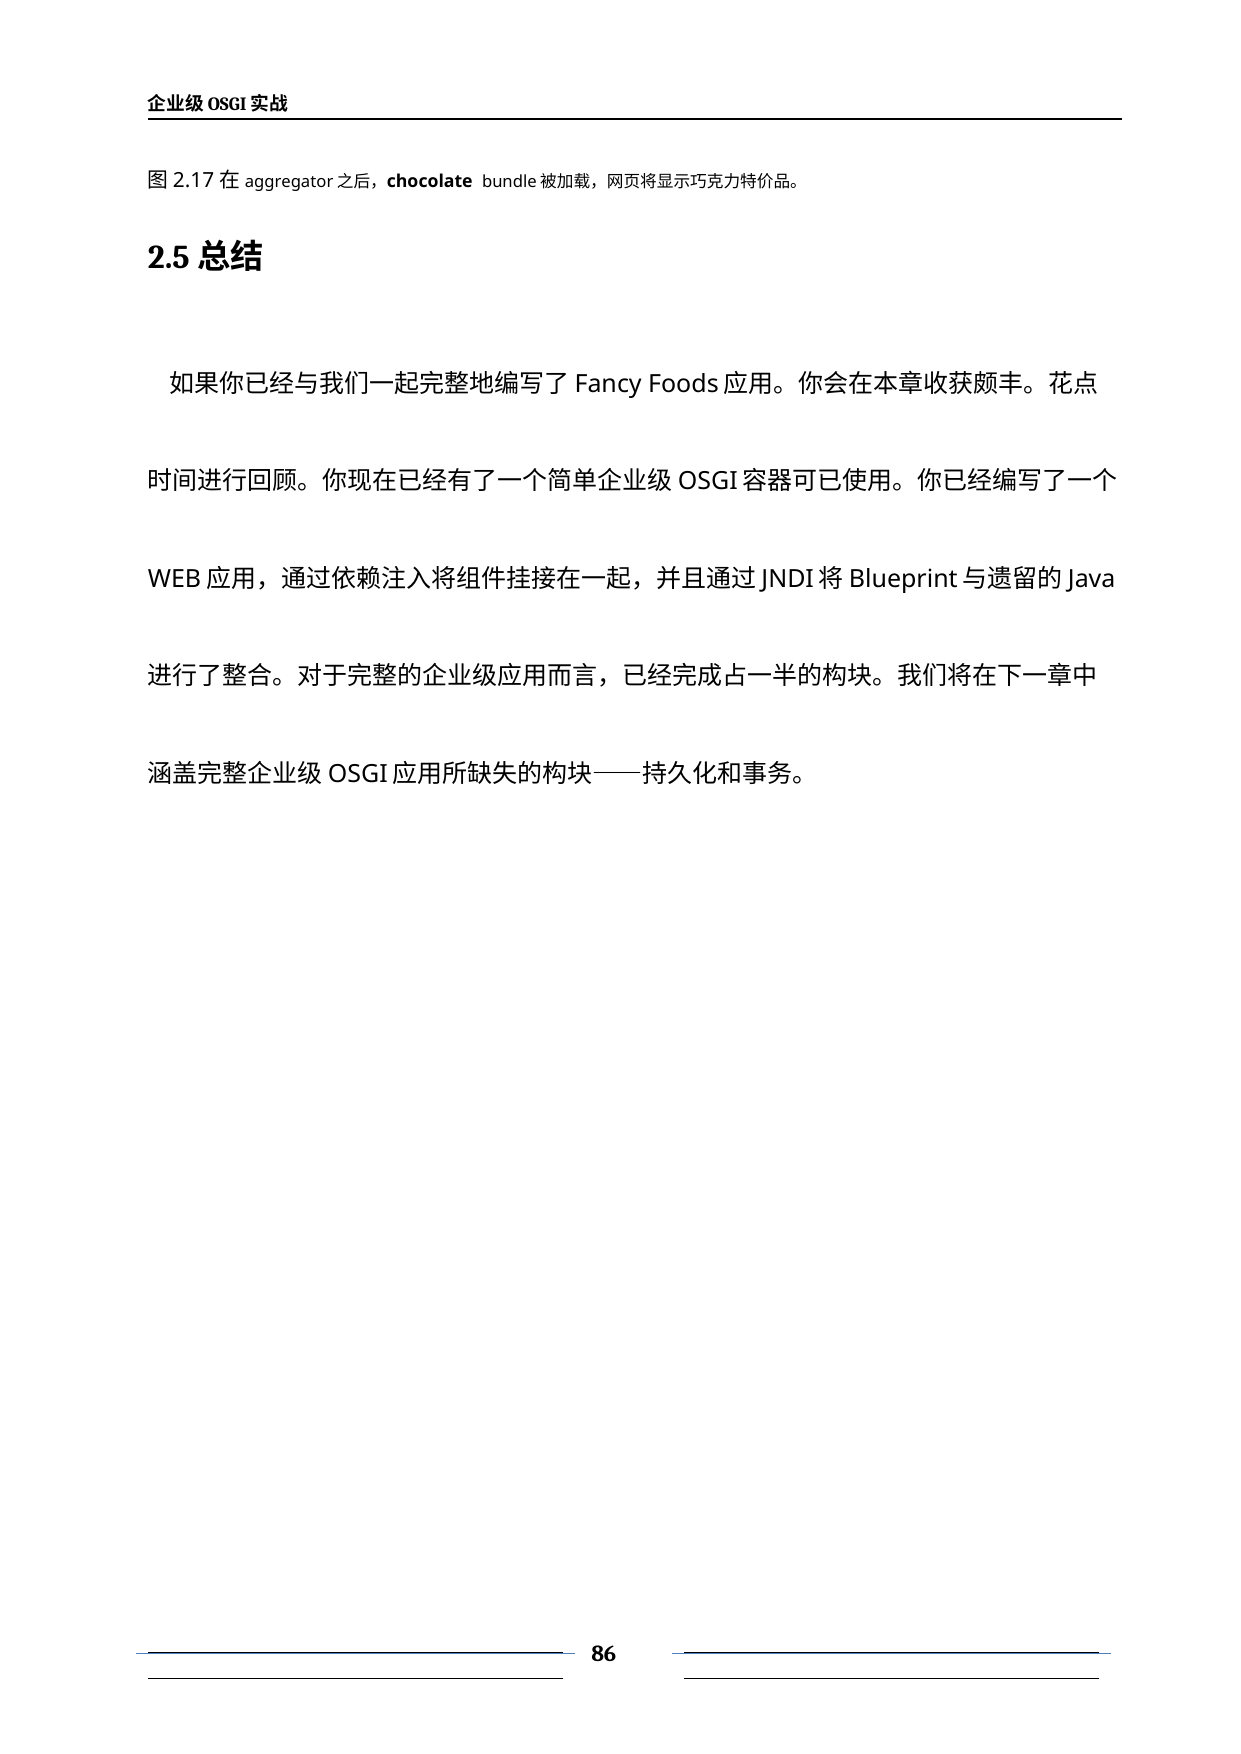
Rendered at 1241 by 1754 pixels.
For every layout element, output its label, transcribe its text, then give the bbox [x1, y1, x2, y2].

text 图2.17 在aggregator之后，chocolate bundle被加载，网页将显示巧克力特价品。 [148, 162, 1122, 194]
text 如果你已经与我们一起完整地编写了Fancy Foods应用。你会在本章收获颇丰。花点时间进行回顾。你现在已经有了一个简单企业级OSGI容器可已使用。你已经编写了一个WEB应用，通过依赖注入将组件挂接在一起，并且通过JNDI将Blueprint与遗留的Java进行了整合。对于完整的企业级应用而言，已经完成占一半的构块。我们将在下一章中涵盖完整企业级OSGI应用所缺失的构块——持久化和事务。 [148, 349, 1122, 804]
subtitle 2.5 总结 [148, 222, 1122, 287]
